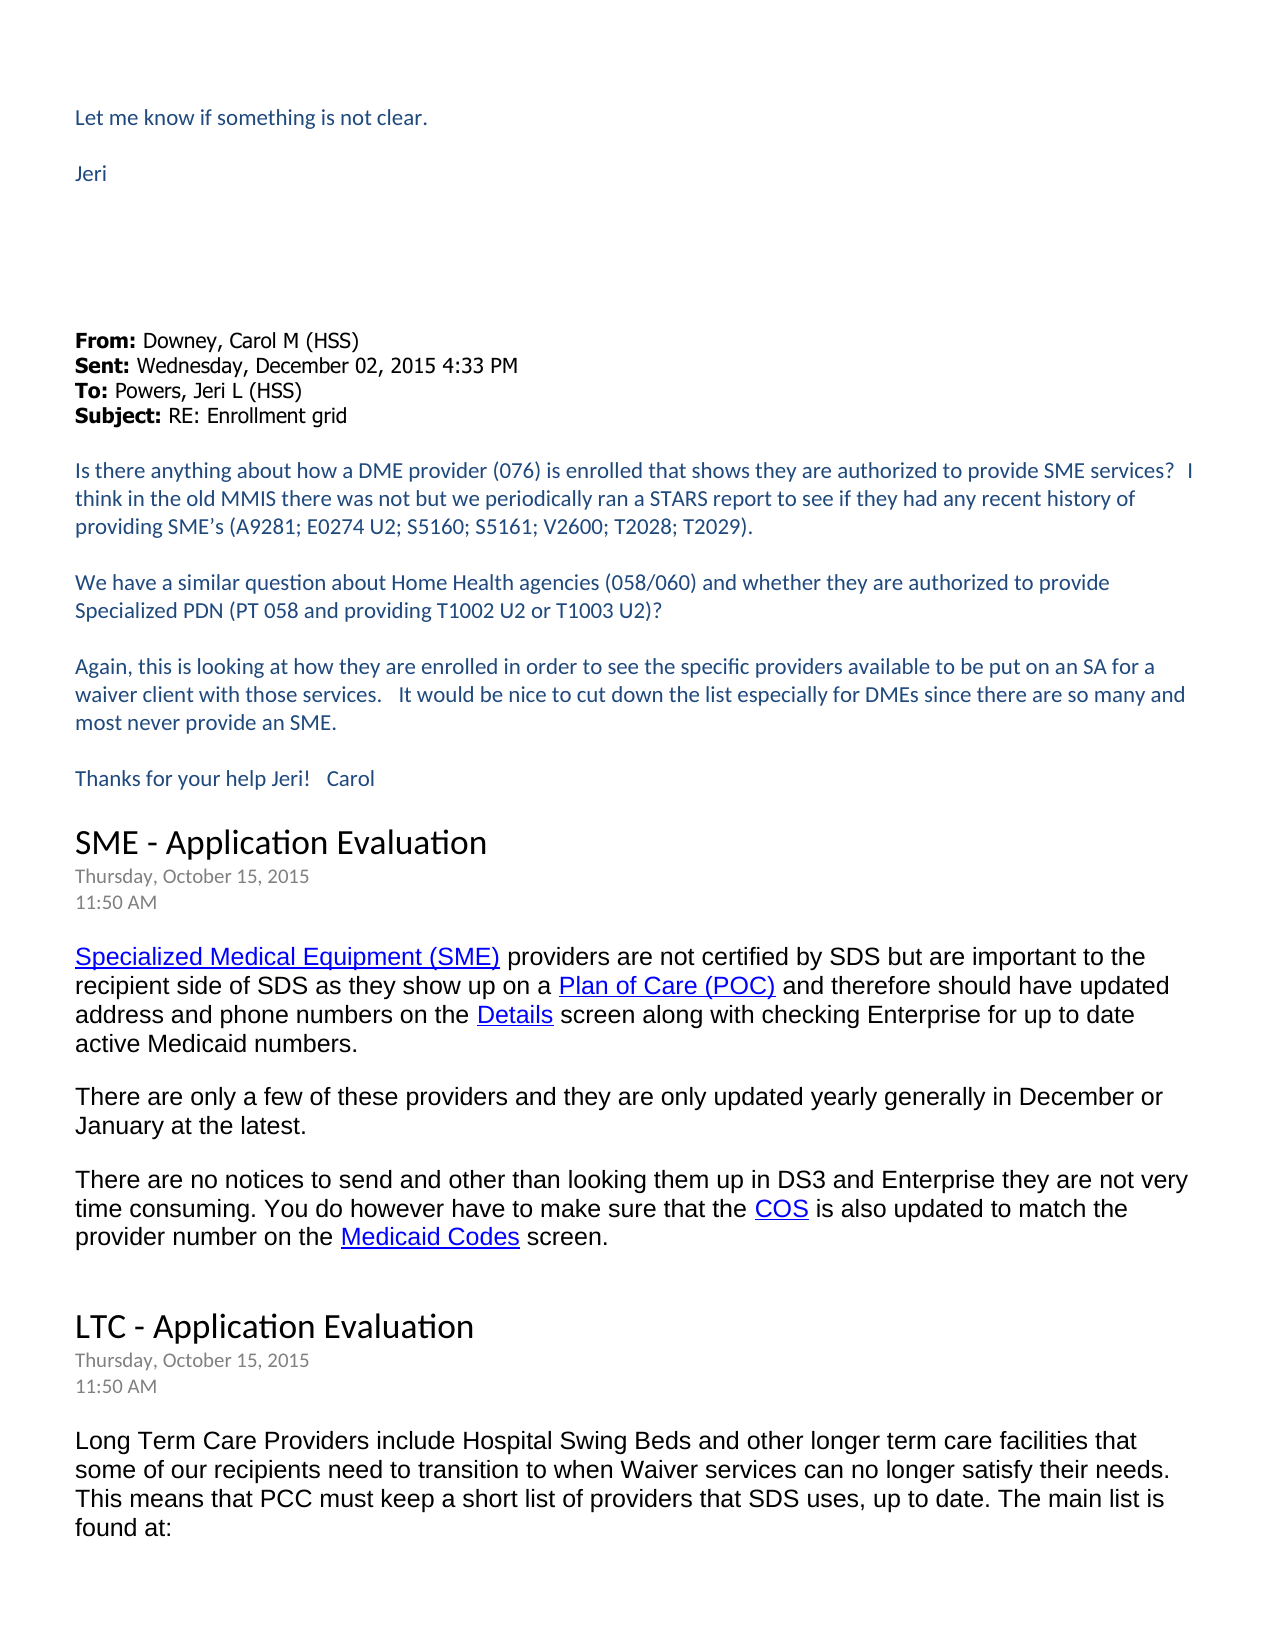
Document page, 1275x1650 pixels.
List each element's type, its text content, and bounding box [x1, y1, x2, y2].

text Again, this is looking at how they are enrolled in order to see the specific providers available to be put on an SA for a waiver client with those services. It would be nice to cut down the list especially for DMEs since there are so many and most never provide an SME. [75, 652, 1200, 736]
text Subject: RE: Enrollment grid [75, 403, 1200, 428]
text SME - Application Evaluation [75, 820, 1200, 863]
text Let me know if something is not clear. [75, 103, 1200, 131]
text 11:50 AM [75, 1373, 1200, 1398]
text There are no notices to send and other than looking them up in DS3 and Enterprise they are not very time consuming. You do however have to make sure that the COS is also updated to match the provider number on the Medicaid Codes screen. [75, 1165, 1200, 1251]
text Thanks for your help Jeri! Carol [75, 764, 1200, 792]
text Thursday, October 15, 2015 [75, 863, 1200, 889]
text Thursday, October 15, 2015 [75, 1347, 1200, 1373]
text From: Downey, Carol M (HSS) [75, 327, 1200, 352]
text Is there anything about how a DME provider (076) is enrolled that shows they are authorized to provide SME services? I think in the old MMIS there was not but we periodically ran a STARS report to see if they had any recent history of providing SME’s (A9281; E0274 U2; S5160; S5161; V2600; T2028; T2029). [75, 456, 1200, 540]
text 11:50 AM [75, 889, 1200, 914]
text There are only a few of these providers and they are only updated yearly generally in December or January at the latest. [75, 1082, 1200, 1140]
text Sent: Wednesday, December 02, 2015 4:33 PM [75, 352, 1200, 378]
text We have a similar question about Home Health agencies (058/060) and whether they are authorized to provide Specialized PDN (PT 058 and providing T1002 U2 or T1003 U2)? [75, 568, 1200, 624]
text Specialized Medical Equipment (SME) providers are not certified by SDS but are important to the recipient side of SDS as they show up on a Plan of Care (POC) and therefore should have updated address and phone numbers on the Details screen along with checking Enterprise for up to date active Medicaid numbers. [75, 942, 1200, 1057]
text LTC - Application Evaluation [75, 1304, 1200, 1347]
text To: Powers, Jeri L (HSS) [75, 378, 1200, 403]
text Long Term Care Providers include Hospital Swing Beds and other longer term care facilities that some of our recipients need to transition to when Waiver services can no longer satisfy their needs. This means that PCC must keep a short list of providers that SDS uses, up to date. The main list is found at: [75, 1426, 1200, 1541]
text Jeri [75, 159, 1200, 187]
